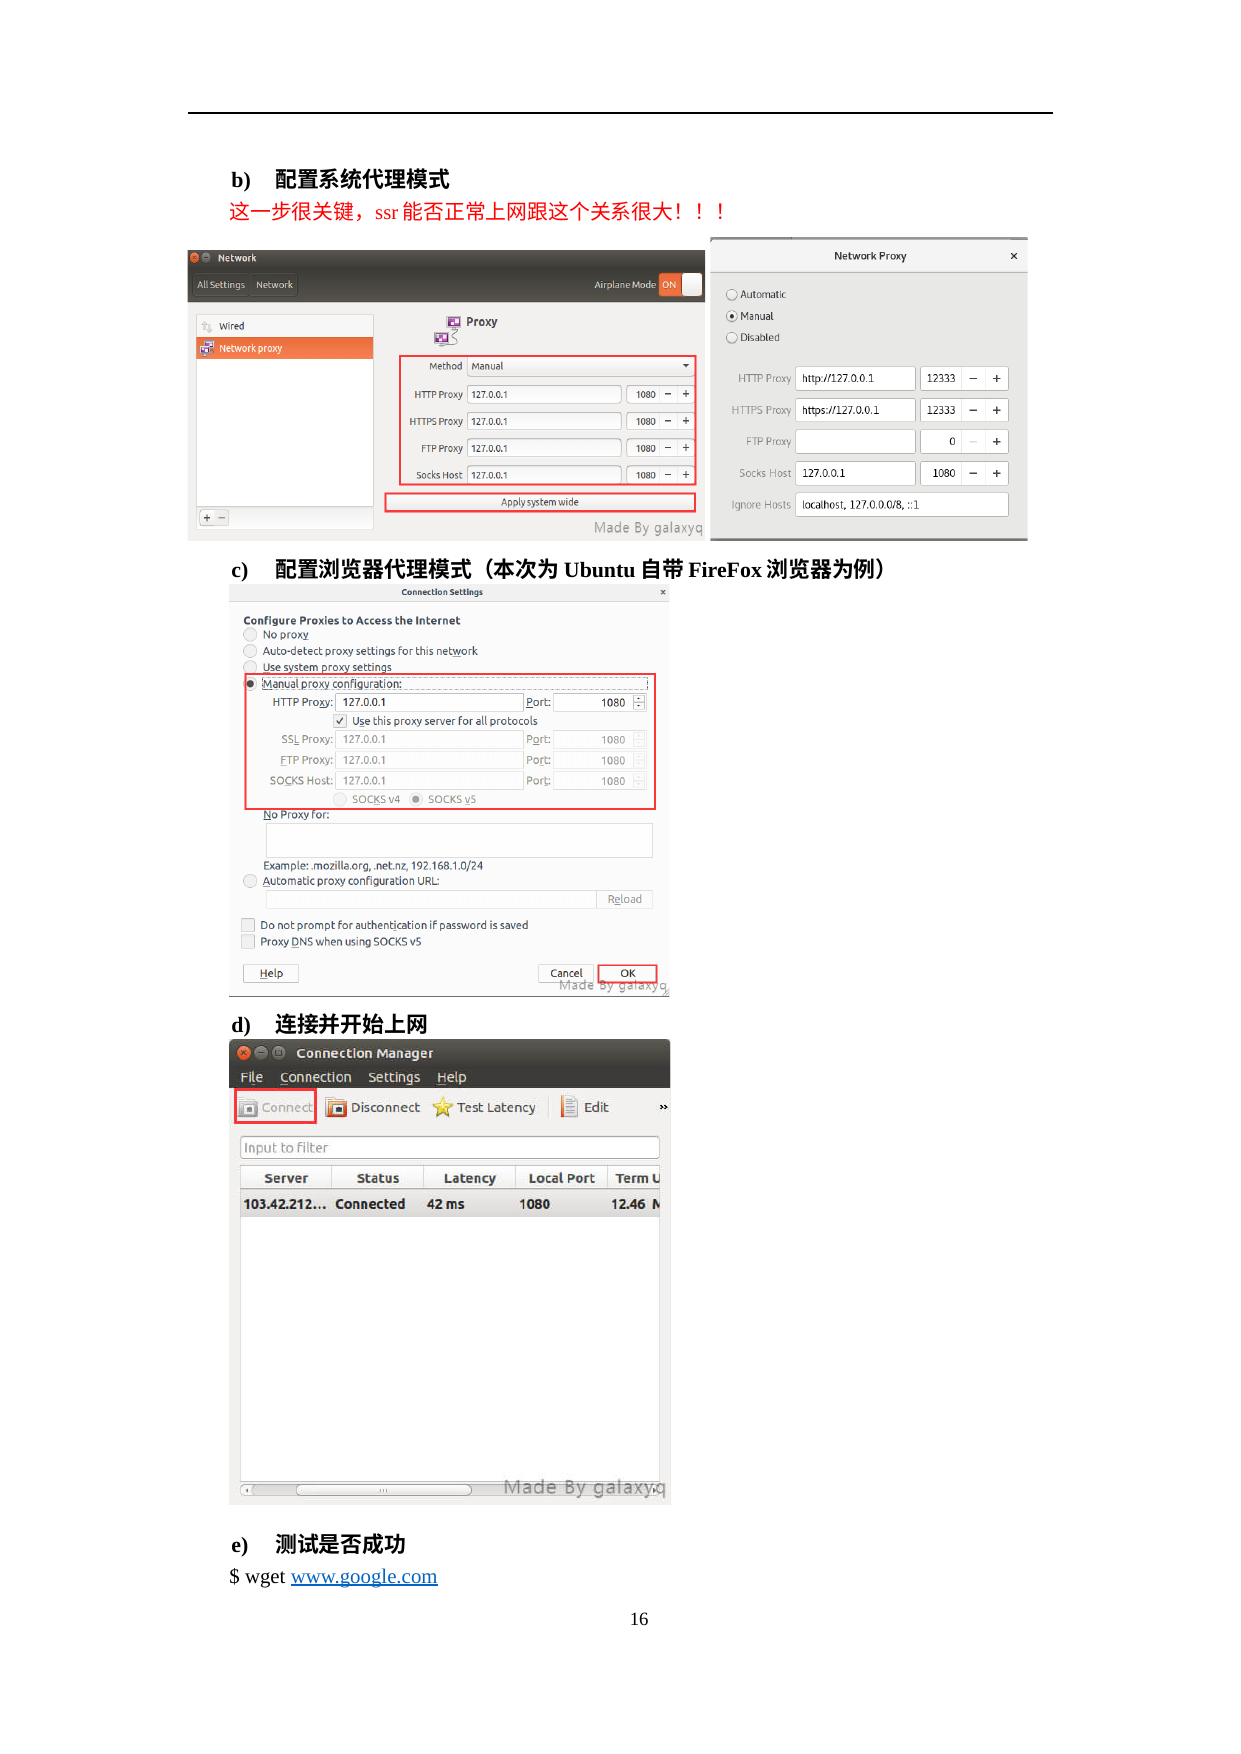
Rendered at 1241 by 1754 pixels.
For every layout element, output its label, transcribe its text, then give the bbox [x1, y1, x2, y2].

text $ wget www.google.com [187, 1559, 1053, 1592]
subtitle 配置浏览器代理模式（本次为Ubuntu自带FireFox浏览器为例） [231, 552, 1053, 584]
picture [187, 250, 706, 541]
picture [229, 1039, 671, 1505]
subtitle 配置系统代理模式 [231, 162, 1053, 194]
picture [710, 237, 1028, 541]
text 这一步很关键，ssr能否正常上网跟这个关系很大！！！ [187, 194, 1053, 227]
subtitle 测试是否成功 [231, 1527, 1053, 1559]
picture [229, 584, 670, 997]
subtitle 连接并开始上网 [231, 1007, 1053, 1039]
